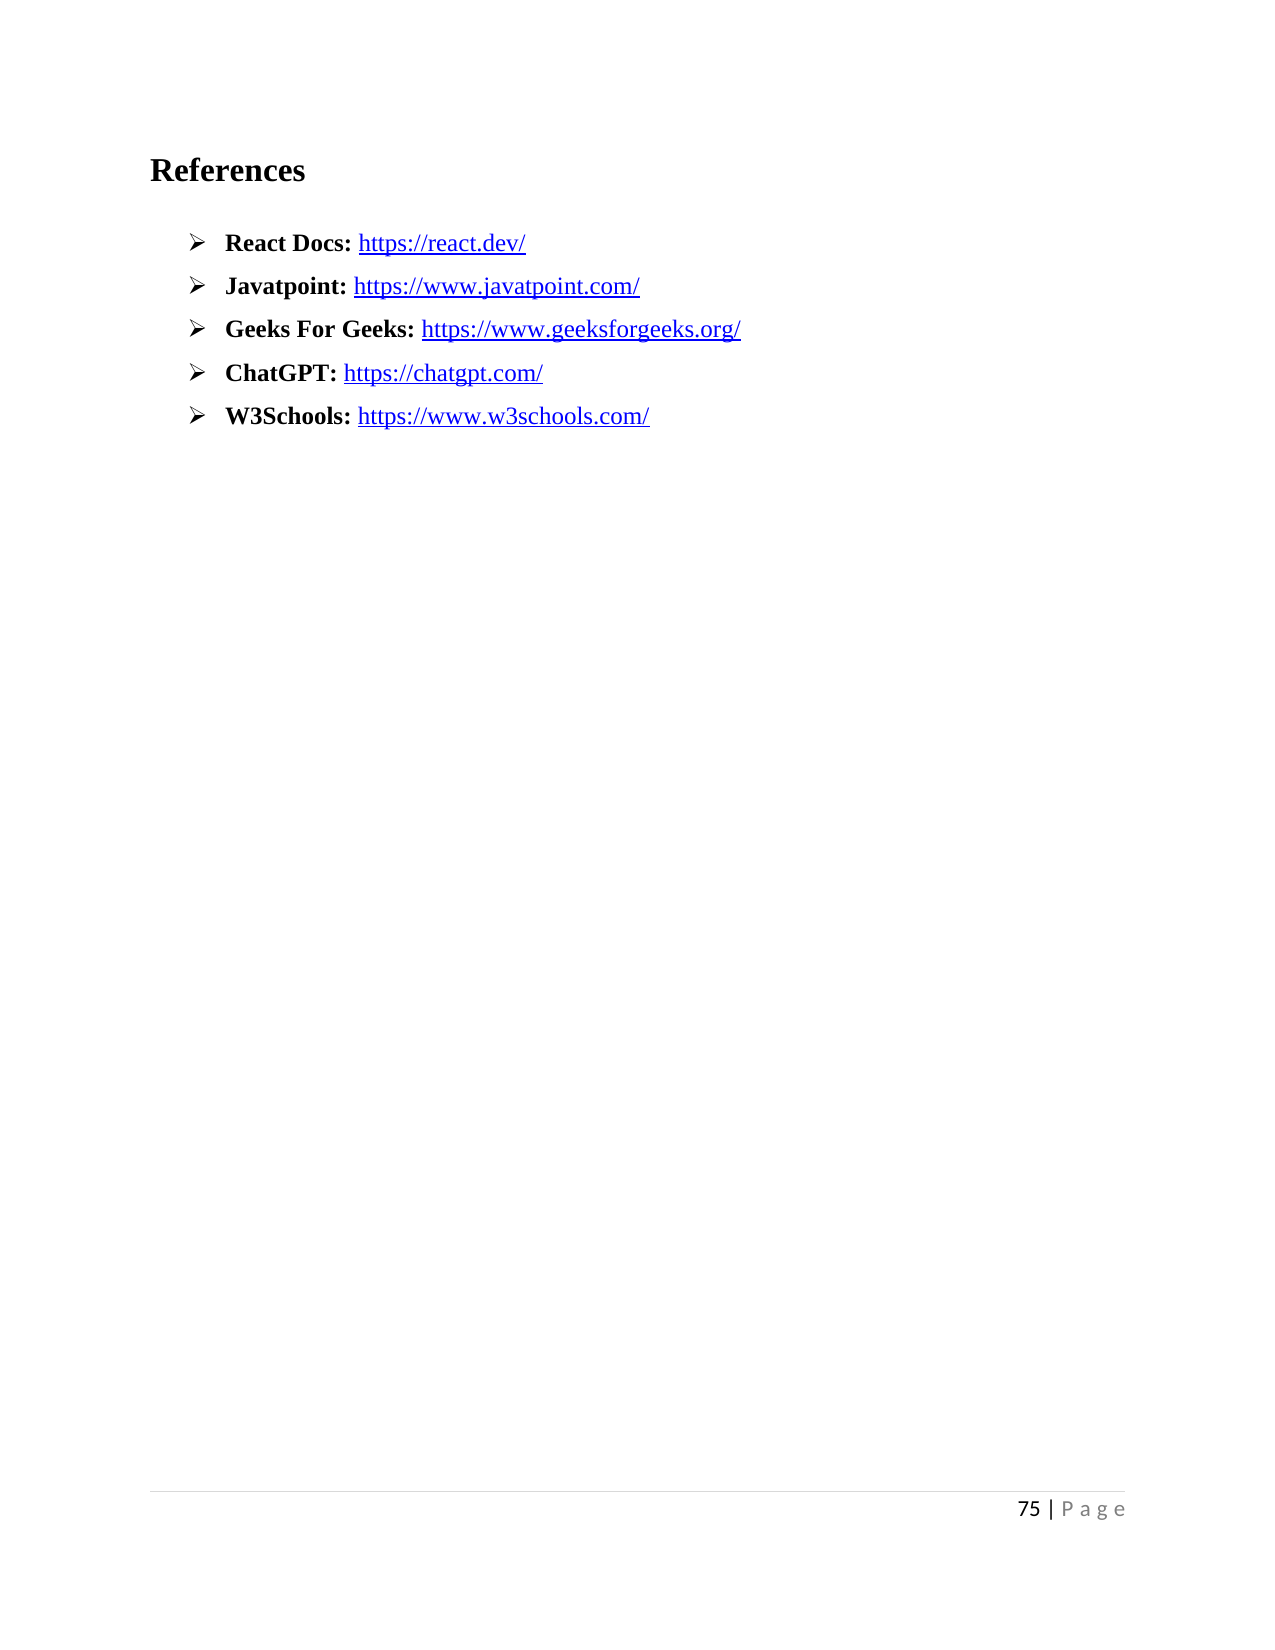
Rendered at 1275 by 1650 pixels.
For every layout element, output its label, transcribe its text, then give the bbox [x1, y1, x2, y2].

text References [150, 150, 1125, 188]
list Javatpoint: https://www.javatpoint.com/ [187, 271, 1125, 300]
list Geeks For Geeks: https://www.geeksforgeeks.org/ [187, 314, 1125, 343]
list W3Schools: https://www.w3schools.com/ [187, 401, 1125, 429]
list React Docs: https://react.dev/ [187, 228, 1125, 257]
list ChatGPT: https://chatgpt.com/ [187, 358, 1125, 386]
